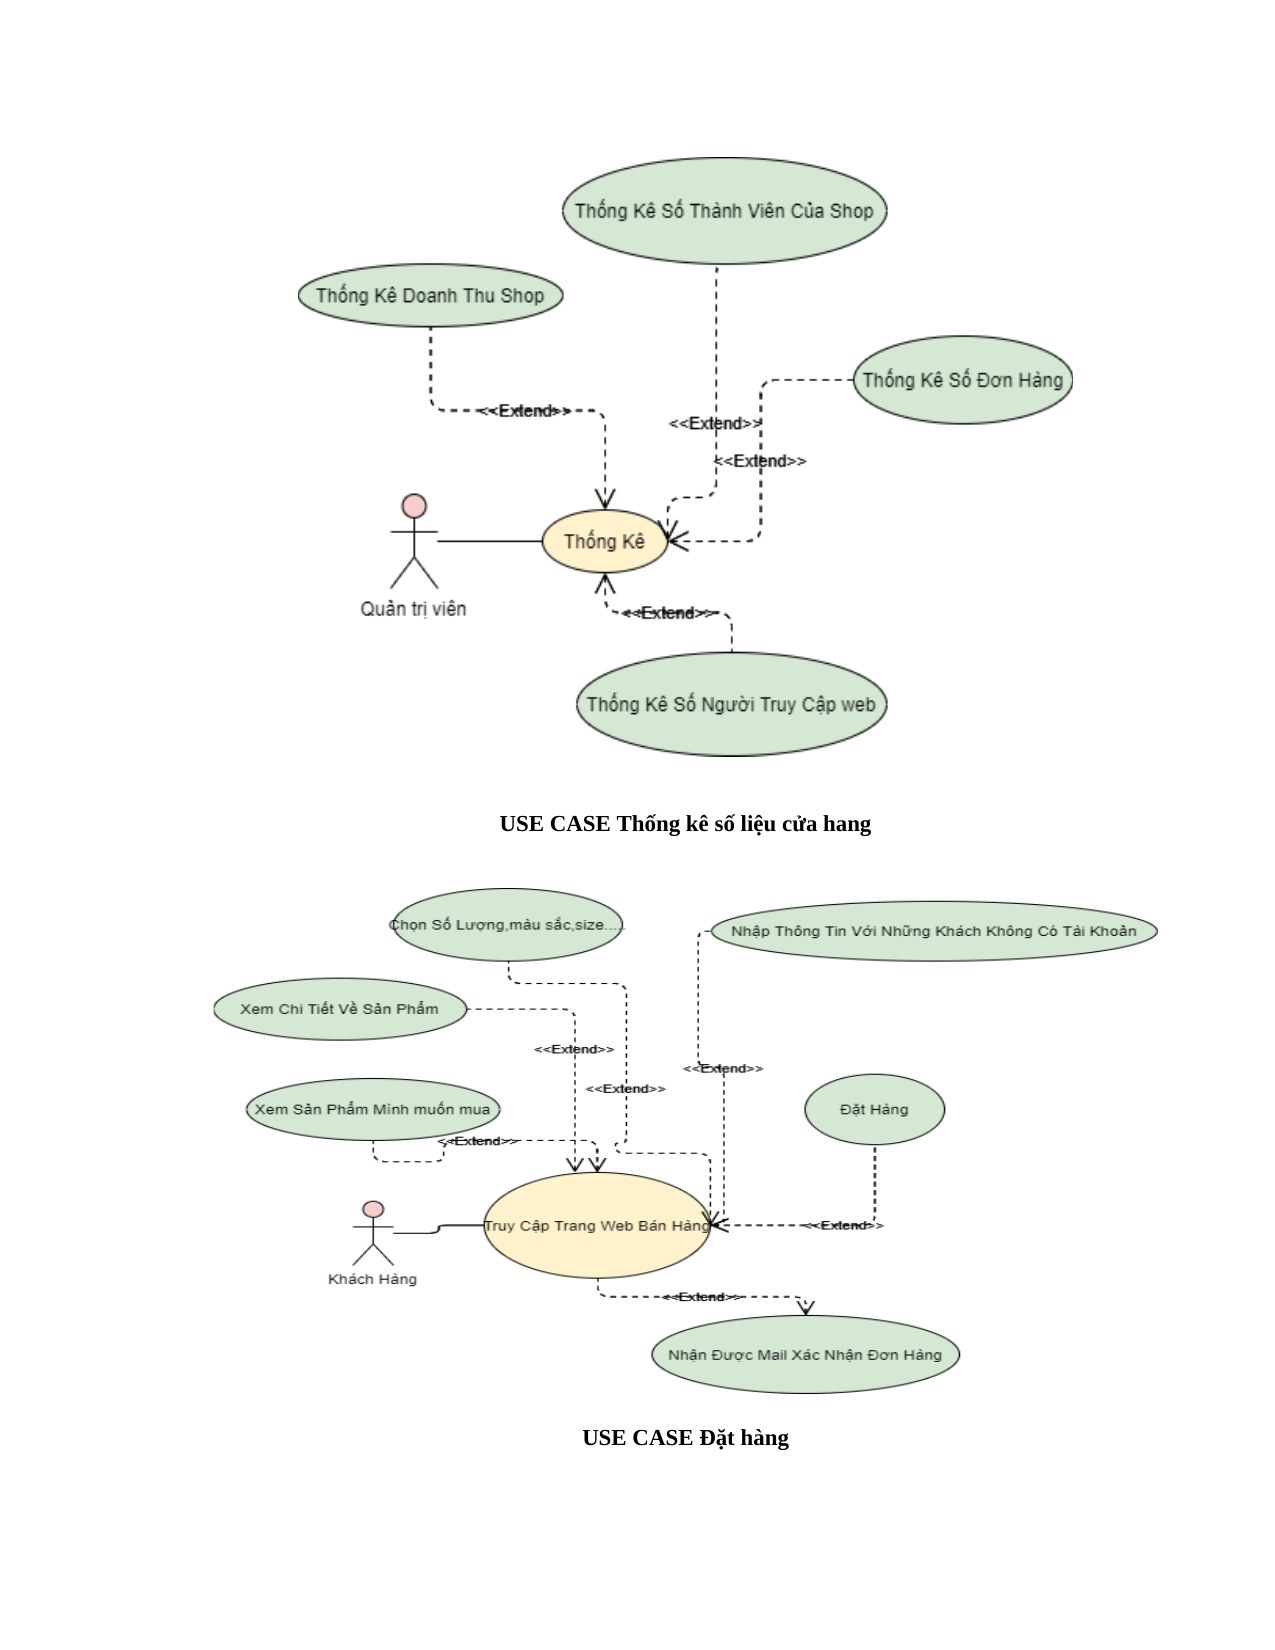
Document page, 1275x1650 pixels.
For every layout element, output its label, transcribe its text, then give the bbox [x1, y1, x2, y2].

text USE CASE Đặt hàng [243, 1424, 1128, 1450]
picture [298, 157, 1073, 757]
text USE CASE Thống kê số liệu cửa hang [243, 810, 1128, 836]
picture [213, 888, 1158, 1394]
